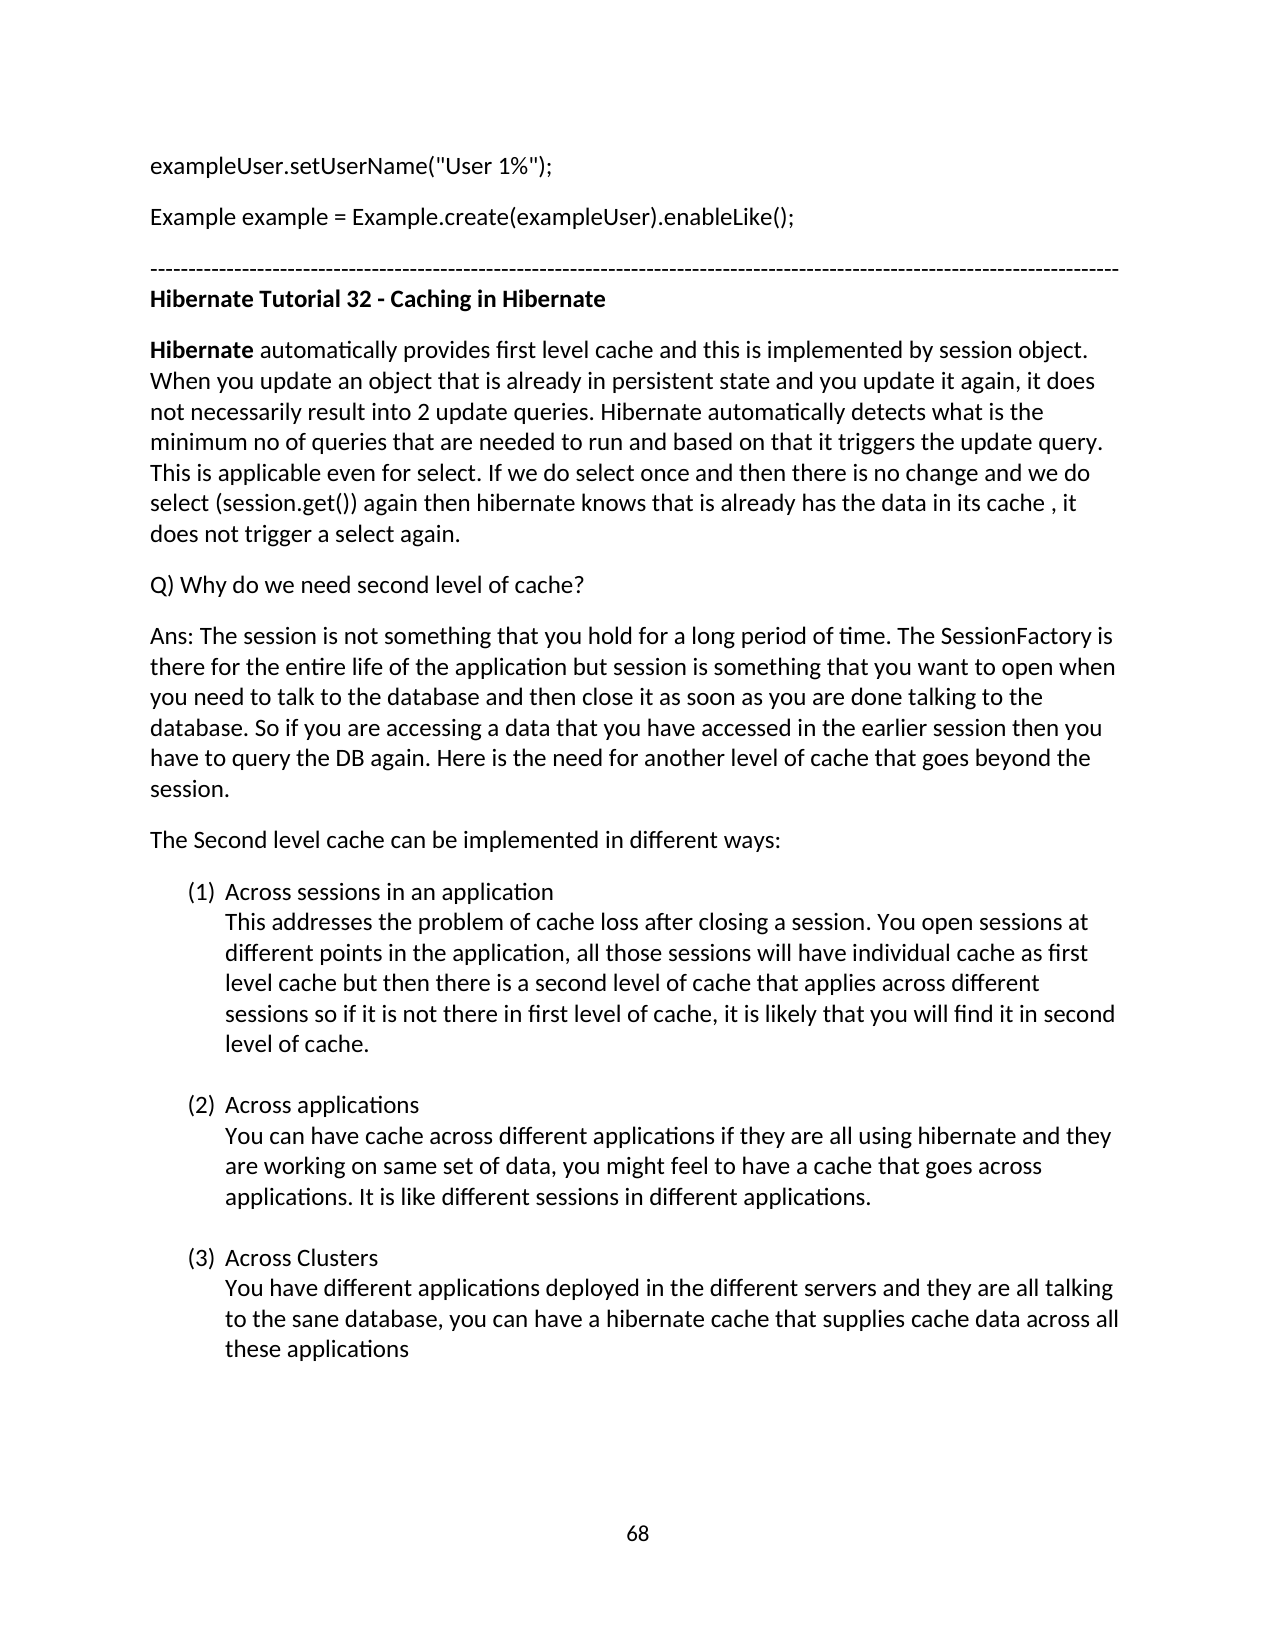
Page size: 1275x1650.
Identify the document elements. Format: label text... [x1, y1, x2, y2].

list Across sessions in an application [187, 876, 1125, 906]
text Hibernate automatically provides first level cache and this is implemented by session object. When you update an object that is already in persistent state and you update it again, it does not necessarily result into 2 update queries. Hibernate automatically detects what is the minimum no of queries that are needed to run and based on that it triggers the update query. This is applicable even for select. If we do select once and then there is no change and we do select (session.get()) again then hibernate knows that is already has the data in its cache , it does not trigger a select again. [150, 334, 1125, 548]
list This addresses the problem of cache loss after closing a session. You open sessions at different points in the application, all those sessions will have individual cache as first level cache but then there is a second level of cache that applies across different sessions so if it is not there in first level of cache, it is likely that you will find it in second level of cache. [225, 906, 1125, 1059]
list Across applications [187, 1089, 1125, 1120]
list You can have cache across different applications if they are all using hibernate and they are working on same set of data, you might feel to have a cache that goes across applications. It is like different sessions in different applications. [225, 1120, 1125, 1211]
text Ans: The session is not something that you hold for a long period of time. The SessionFactory is there for the entire life of the application but session is something that you want to open when you need to talk to the database and then close it as soon as you are done talking to the database. So if you are accessing a data that you have accessed in the earlier session then you have to query the DB again. Here is the need for another level of cache that goes beyond the session. [150, 620, 1125, 803]
text Q) Why do we need second level of cache? [150, 569, 1125, 599]
text ------------------------------------------------------------------------------------------------------------------------------- Hibernate Tutorial 32 - Caching in Hibernate [150, 253, 1125, 314]
text The Second level cache can be implemented in different ways: [150, 824, 1125, 855]
list Across Clusters [187, 1242, 1125, 1272]
text Example example = Example.create(exampleUser).enableLike(); [150, 201, 1125, 232]
list You have different applications deployed in the different servers and they are all talking to the sane database, you can have a hibernate cache that supplies cache data across all these applications [225, 1272, 1125, 1364]
text exampleUser.setUserName("User 1%"); [150, 150, 1125, 181]
